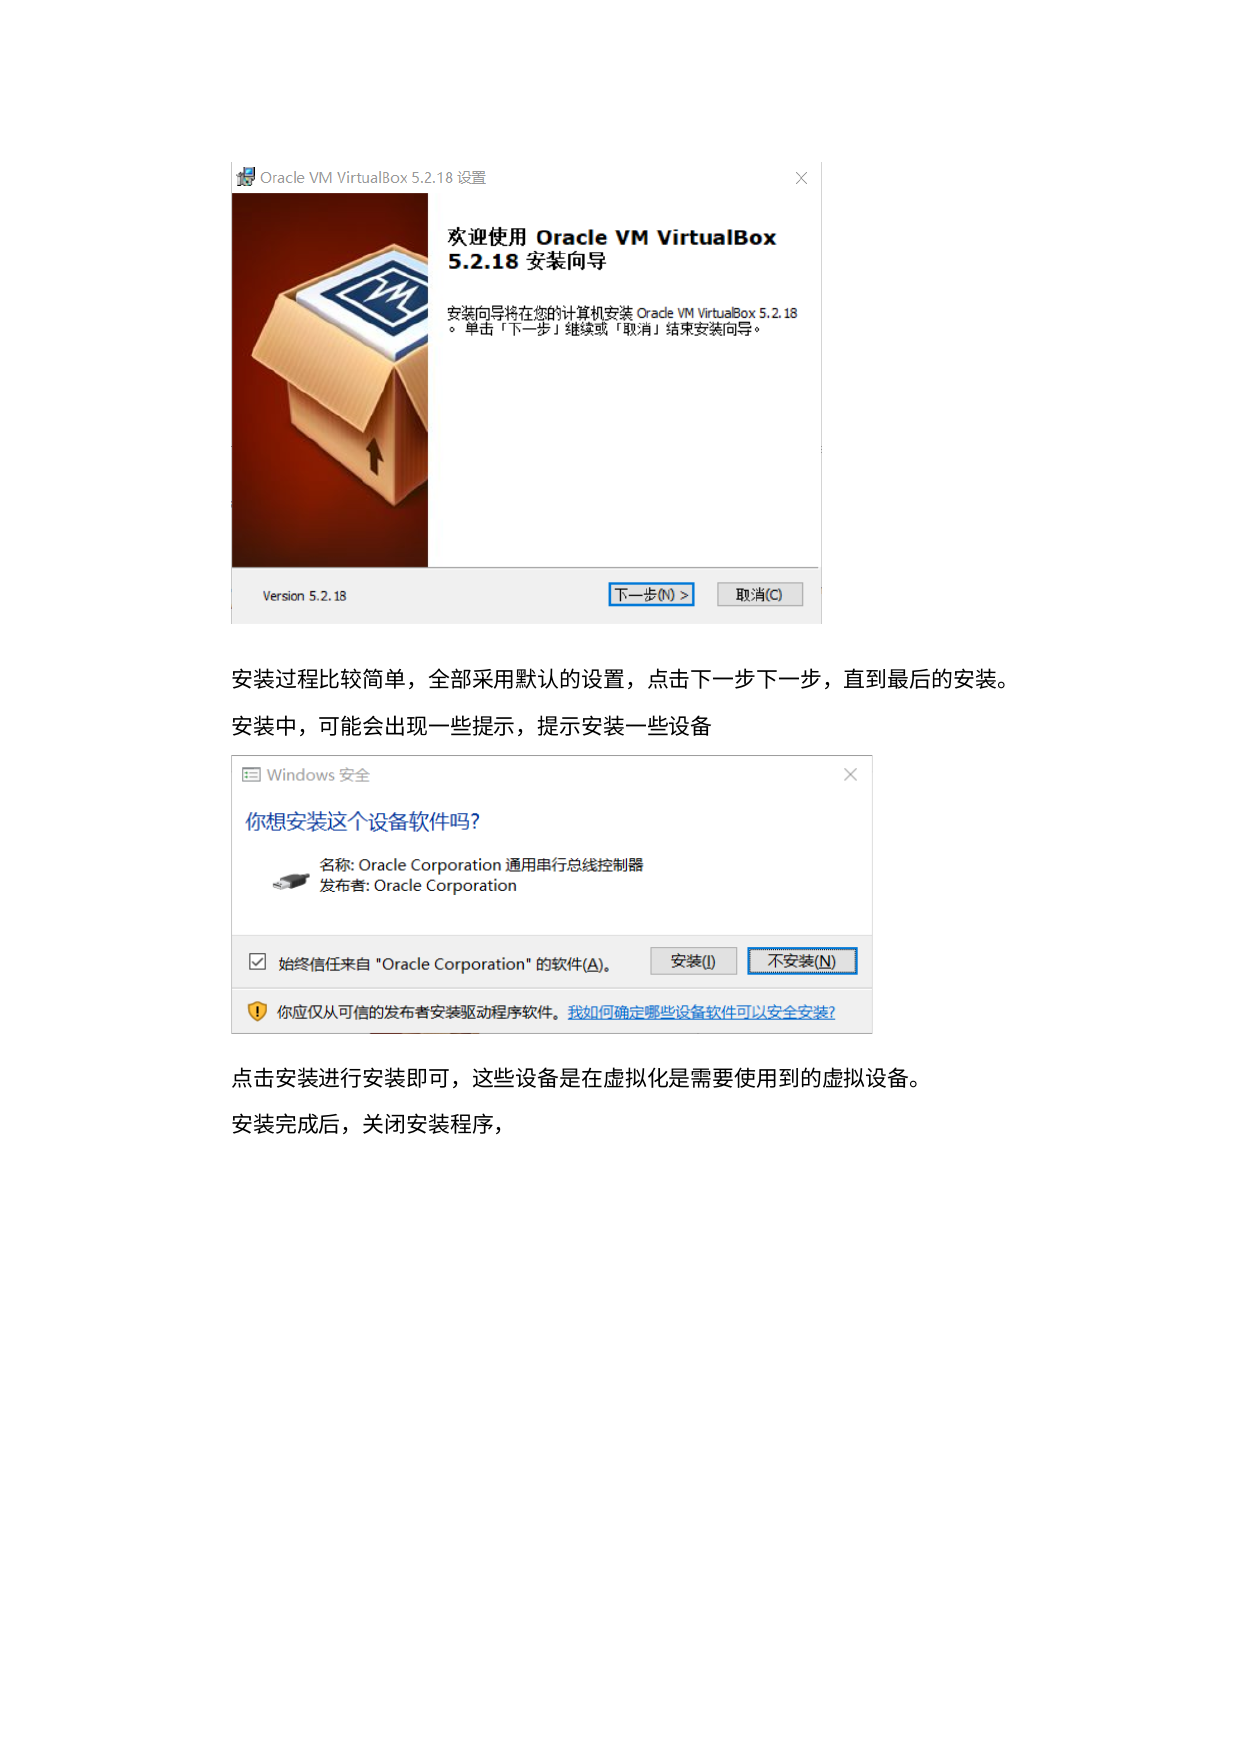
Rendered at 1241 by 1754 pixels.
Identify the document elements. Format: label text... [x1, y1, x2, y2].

text 安装完成后，关闭安装程序， [187, 1107, 1053, 1139]
text 点击安装进行安装即可，这些设备是在虚拟化是需要使用到的虚拟设备。 [187, 1060, 1053, 1093]
picture [231, 162, 822, 624]
text 安装过程比较简单，全部采用默认的设置，点击下一步下一步，直到最后的安装。 [187, 662, 1053, 694]
picture [231, 755, 873, 1034]
text 安装中，可能会出现一些提示，提示安装一些设备 [187, 709, 1053, 741]
